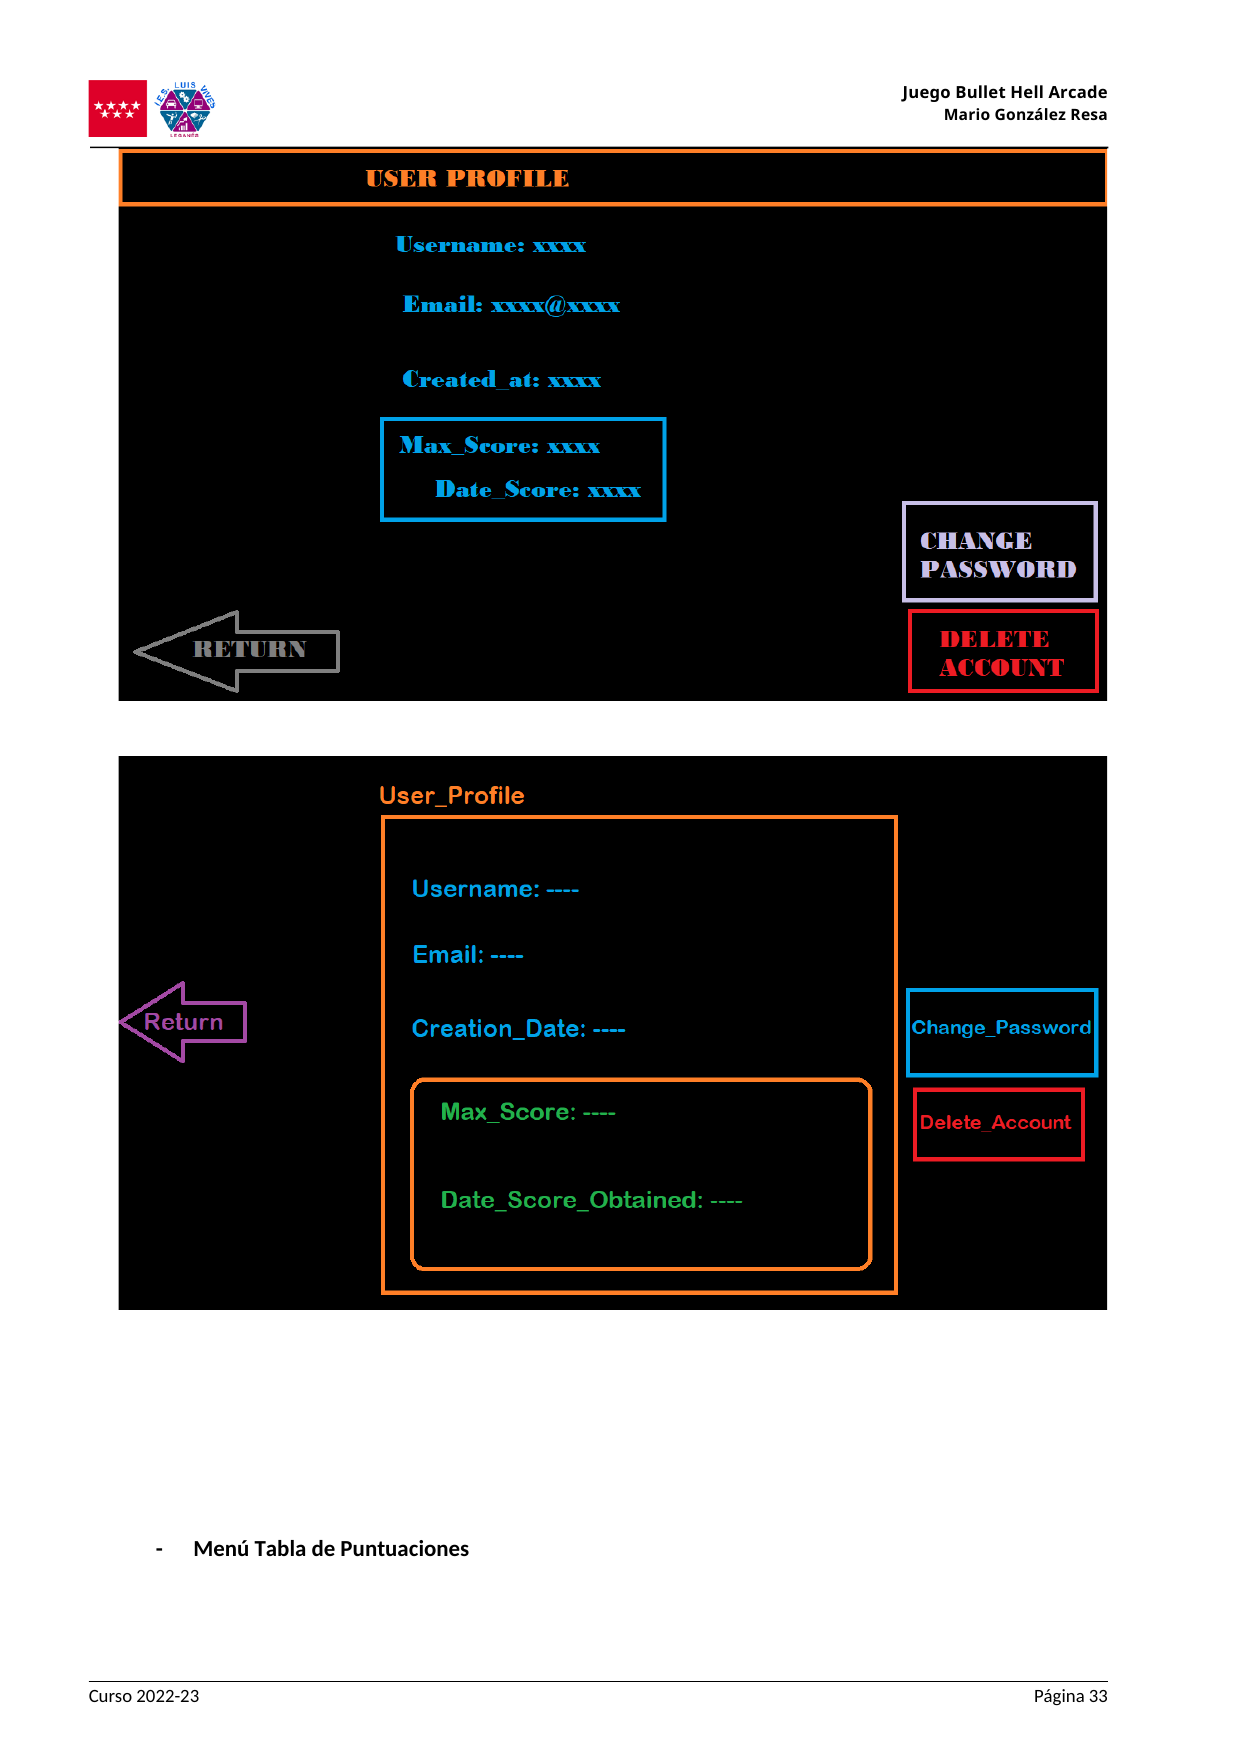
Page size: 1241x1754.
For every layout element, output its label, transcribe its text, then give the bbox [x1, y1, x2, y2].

picture [118, 756, 1108, 1310]
list Menú Tabla de Puntuaciones [156, 1534, 1107, 1562]
picture [87, 80, 215, 136]
picture [118, 147, 1108, 701]
